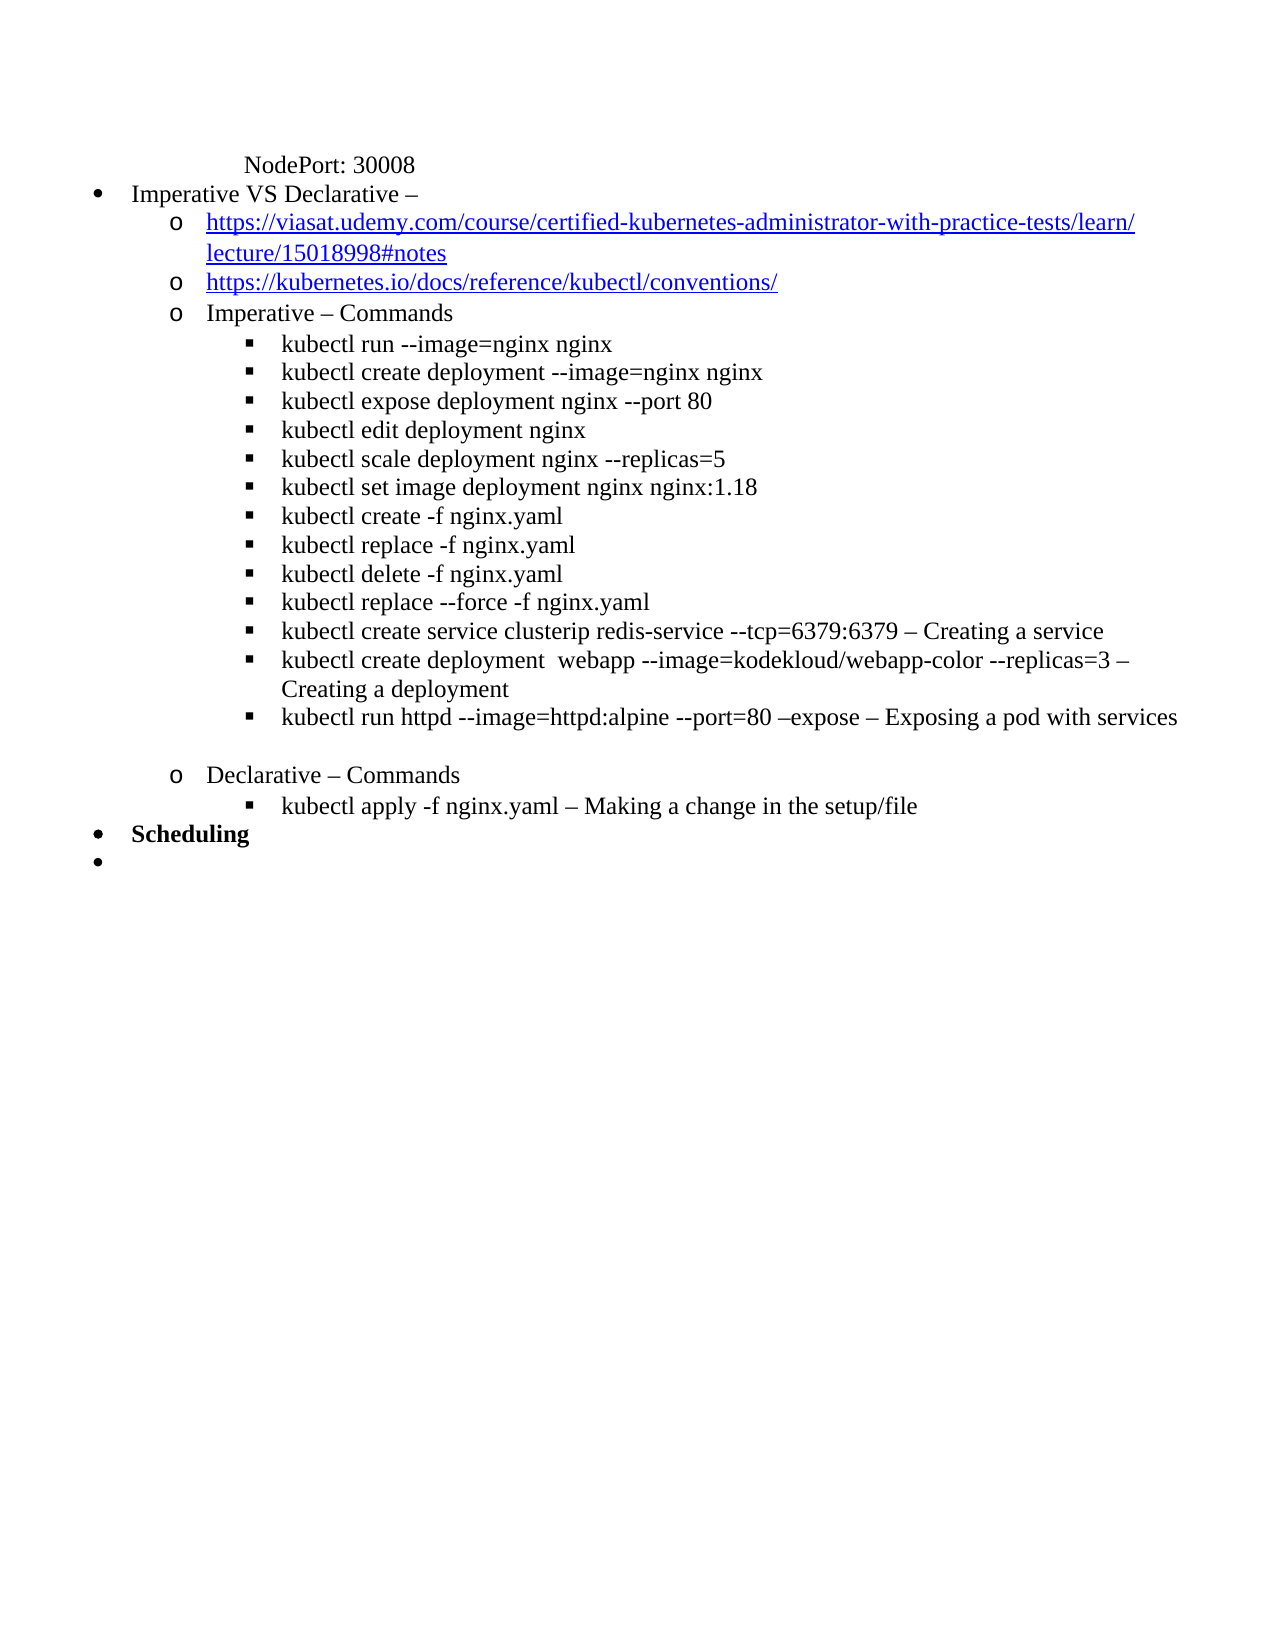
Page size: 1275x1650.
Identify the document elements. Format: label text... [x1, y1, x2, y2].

list kubectl run --image=nginx nginx [244, 329, 1219, 357]
list kubectl replace --force -f nginx.yaml [244, 587, 1219, 616]
list kubectl delete -f nginx.yaml [244, 559, 1219, 587]
list Imperative VS Declarative – [94, 179, 1219, 207]
list Declarative – Commands [169, 760, 1219, 791]
list kubectl create deployment webapp --image=kodekloud/webapp-color --replicas=3 – Creating a deployment [244, 645, 1219, 702]
list kubectl apply -f nginx.yaml – Making a change in the setup/file [244, 791, 1219, 819]
list kubectl create service clusterip redis-service --tcp=6379:6379 – Creating a service [244, 616, 1219, 645]
list kubectl create -f nginx.yaml [244, 501, 1219, 530]
list Imperative – Commands [169, 298, 1219, 329]
list kubectl replace -f nginx.yaml [244, 530, 1219, 559]
list kubectl expose deployment nginx --port 80 [244, 386, 1219, 415]
list kubectl create deployment --image=nginx nginx [244, 357, 1219, 386]
list NodePort: 30008 [244, 150, 1219, 179]
list https://kubernetes.io/docs/reference/kubectl/conventions/ [169, 267, 1219, 298]
list kubectl edit deployment nginx [244, 415, 1219, 444]
list kubectl set image deployment nginx nginx:1.18 [244, 472, 1219, 501]
list https://viasat.udemy.com/course/certified-kubernetes-administrator-with-practice-tests/learn/lecture/15018998#notes [169, 207, 1219, 267]
list kubectl scale deployment nginx --replicas=5 [244, 444, 1219, 472]
list kubectl run httpd --image=httpd:alpine --port=80 –expose – Exposing a pod with services [244, 702, 1219, 731]
list Scheduling [94, 819, 1219, 848]
